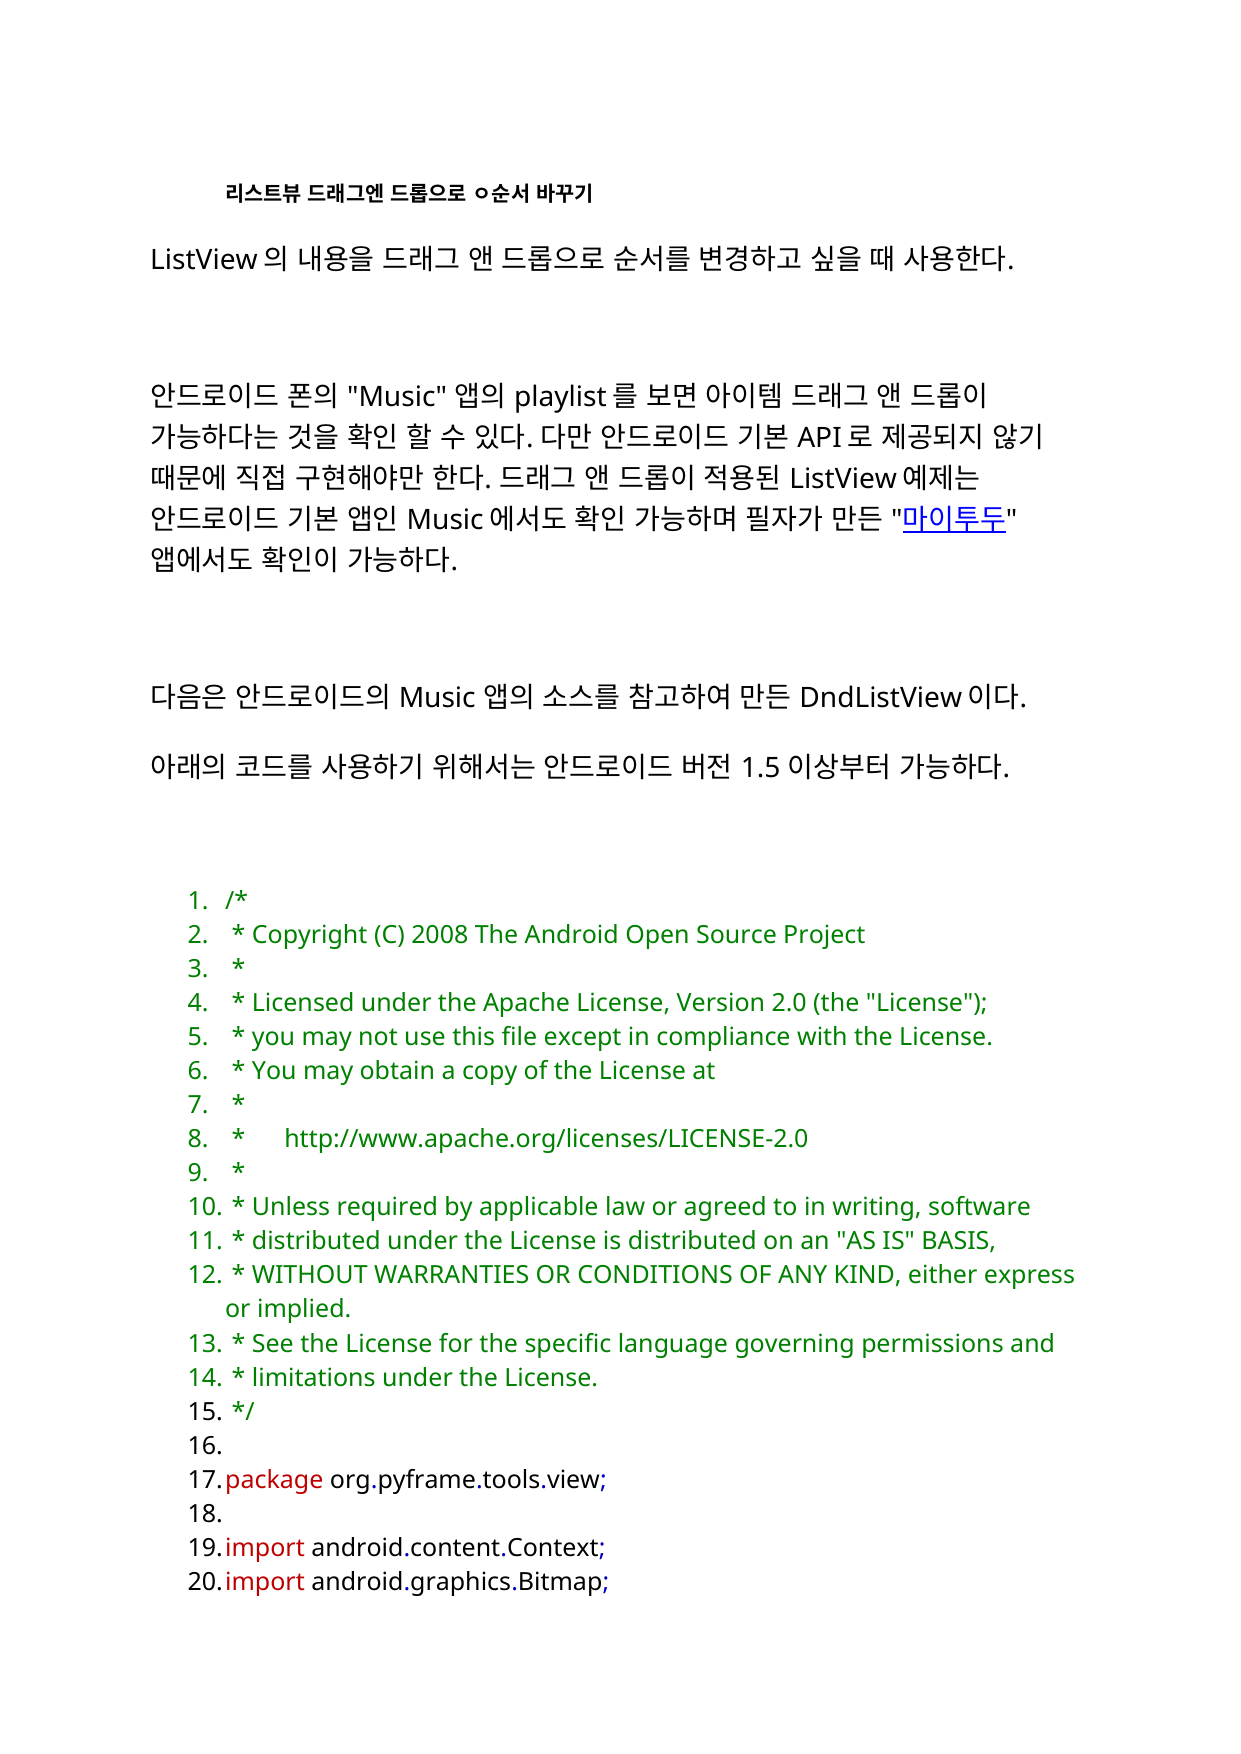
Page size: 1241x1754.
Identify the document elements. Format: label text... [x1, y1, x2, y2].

text 아래의 코드를 사용하기 위해서는 안드로이드 버전 1.5 이상부터 가능하다. [150, 745, 1090, 786]
list * [187, 951, 1090, 984]
list package org.pyframe.tools.view; [187, 1461, 1090, 1496]
list * limitations under the License. [187, 1359, 1090, 1393]
list * you may not use this file except in compliance with the License. [187, 1019, 1090, 1053]
list * [187, 1087, 1090, 1121]
list * [187, 1155, 1090, 1189]
list * http://www.apache.org/licenses/LICENSE-2.0 [187, 1121, 1090, 1155]
list 리스트뷰 드래그엔 드롭으로 ㅇ순서 바꾸기 [225, 177, 1090, 207]
list * distributed under the License is distributed on an "AS IS" BASIS, [187, 1223, 1090, 1257]
text ListView의 내용을 드래그 앤 드롭으로 순서를 변경하고 싶을 때 사용한다. [150, 237, 1090, 277]
text 다음은 안드로이드의 Music 앱의 소스를 참고하여 만든 DndListView이다. [150, 675, 1090, 716]
list * WITHOUT WARRANTIES OR CONDITIONS OF ANY KIND, either express or implied. [187, 1257, 1090, 1325]
list import android.content.Context; [187, 1529, 1090, 1564]
list /* [187, 882, 1090, 916]
text 안드로이드 폰의 "Music" 앱의 playlist를 보면 아이템 드래그 앤 드롭이 가능하다는 것을 확인 할 수 있다. 다만 안드로이드 기본 API로 제공되지 않기 때문에 직접 구현해야만 한다. 드래그 앤 드롭이 적용된 ListView예제는 안드로이드 기본 앱인 Music에서도 확인 가능하며 필자가 만든 "마이투두" 앱에서도 확인이 가능하다. [150, 374, 1090, 578]
list * You may obtain a copy of the License at [187, 1053, 1090, 1087]
list * See the License for the specific language governing permissions and [187, 1325, 1090, 1359]
list * Unless required by applicable law or agreed to in writing, software [187, 1189, 1090, 1223]
list */ [187, 1393, 1090, 1427]
list * Copyright (C) 2008 The Android Open Source Project [187, 916, 1090, 951]
list import android.graphics.Bitmap; [187, 1564, 1090, 1598]
list * Licensed under the Apache License, Version 2.0 (the "License"); [187, 984, 1090, 1019]
